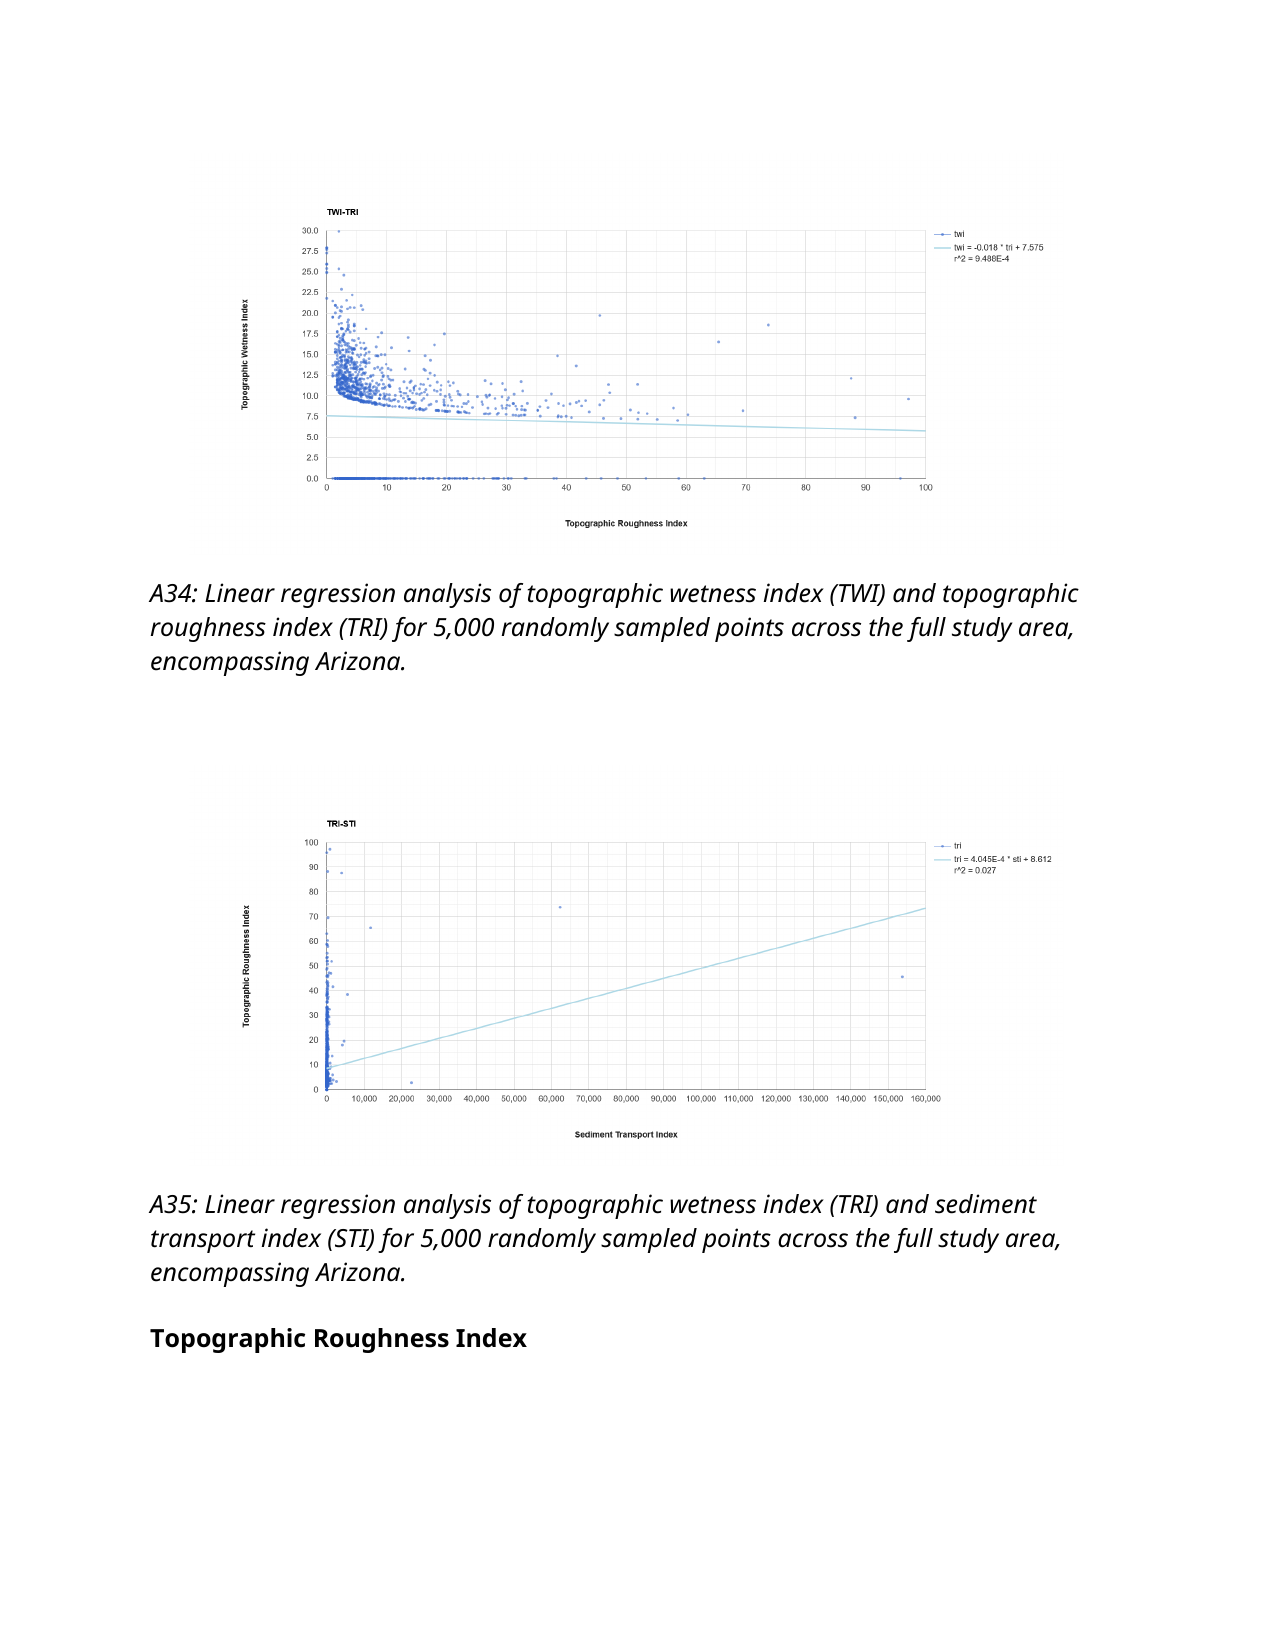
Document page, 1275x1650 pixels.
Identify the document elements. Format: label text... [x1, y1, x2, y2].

table_header A35: Linear regression analysis of topographic wetness index (TRI) and sediment transport index (STI) for 5,000 randomly sampled points across the full study area, encompassing Arizona. [139, 762, 1114, 1302]
text Topographic Roughness Index [150, 1320, 1125, 1354]
picture [188, 765, 1064, 1166]
picture [188, 153, 1064, 555]
table_header A34: Linear regression analysis of topographic wetness index (TWI) and topographic roughness index (TRI) for 5,000 randomly sampled points across the full study area, encompassing Arizona. [139, 150, 1114, 690]
